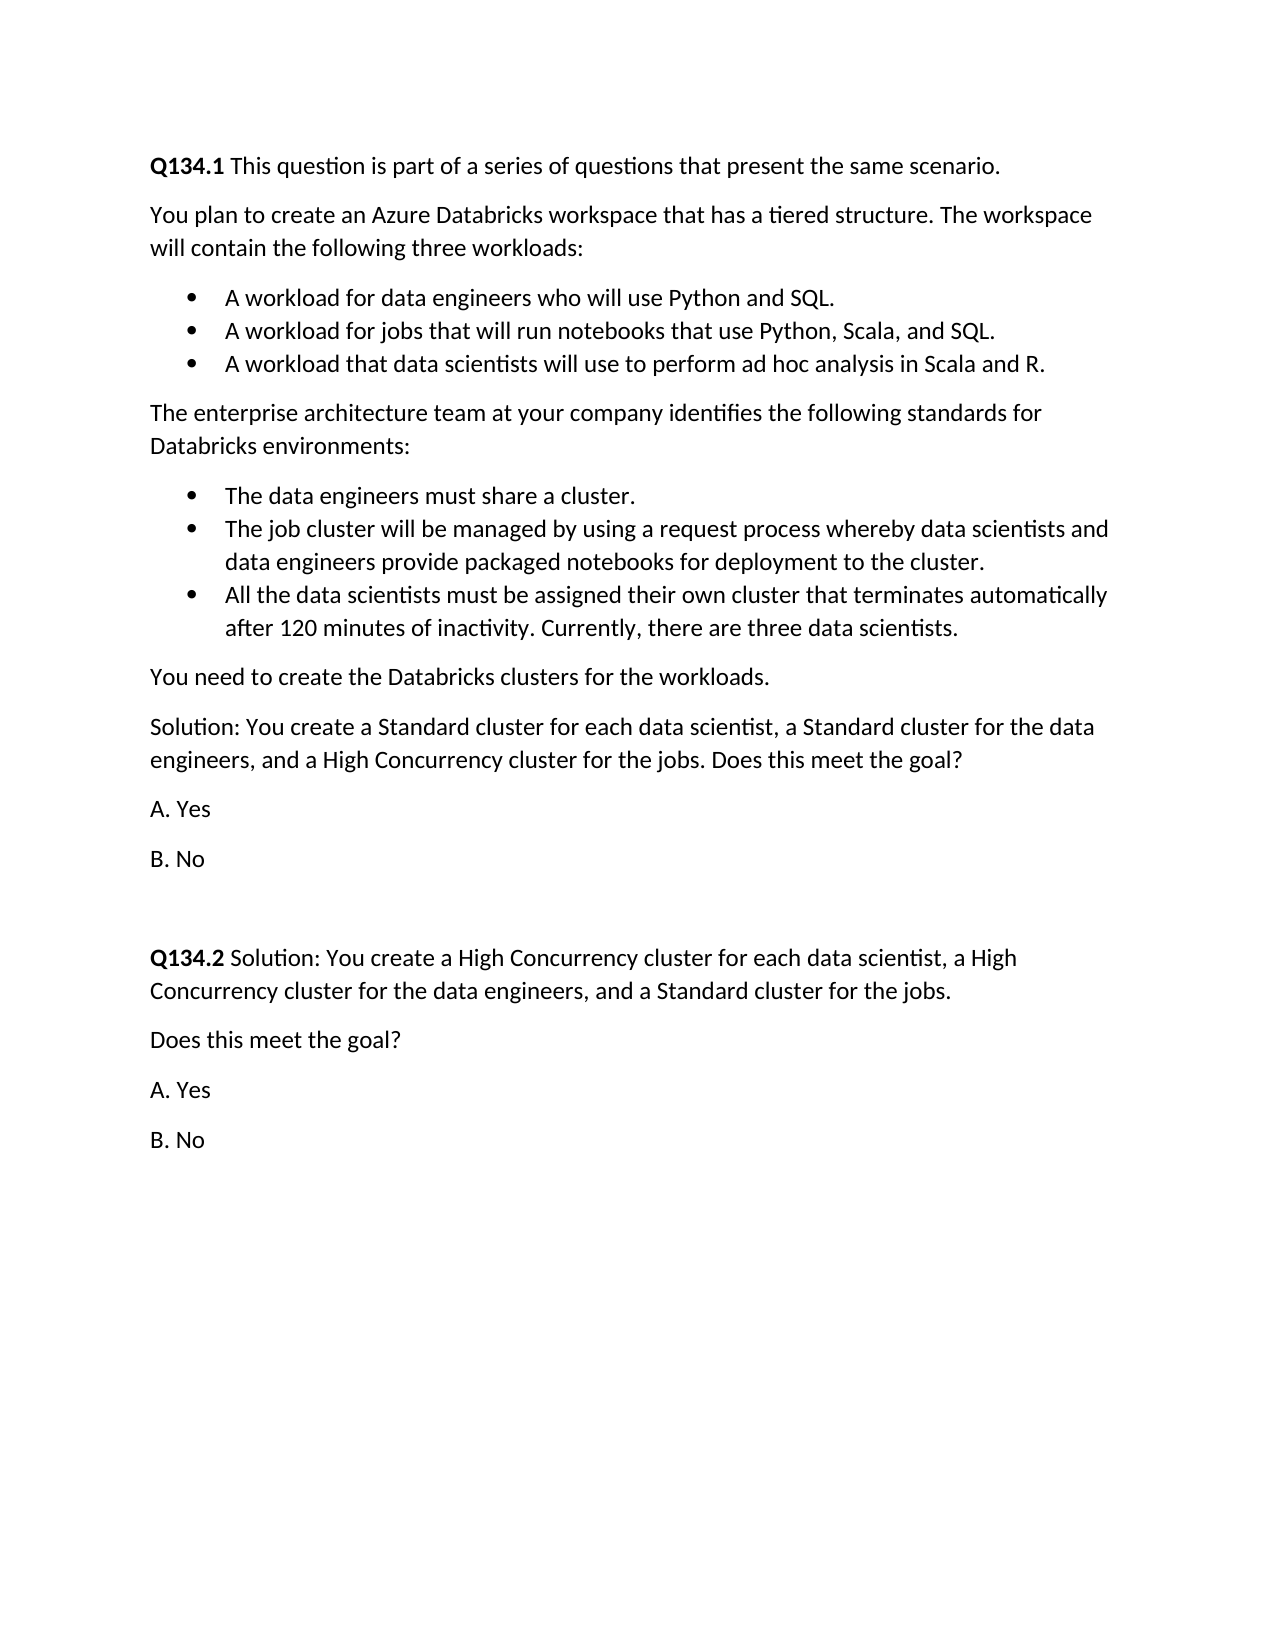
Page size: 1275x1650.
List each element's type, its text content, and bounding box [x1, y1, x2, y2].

text B. No [150, 1124, 1125, 1154]
text Q134.2 Solution: You create a High Concurrency cluster for each data scientist, a High Concurrency cluster for the data engineers, and a Standard cluster for the jobs. [150, 942, 1125, 1006]
list All the data scientists must be assigned their own cluster that terminates automatically after 120 minutes of inactivity. Currently, there are three data scientists. [187, 579, 1125, 642]
text You plan to create an Azure Databricks workspace that has a tiered structure. The workspace will contain the following three workloads: [150, 199, 1125, 263]
text B. No [150, 843, 1125, 873]
text Does this meet the goal? [150, 1024, 1125, 1055]
text A. Yes [150, 793, 1125, 824]
text Q134.1 This question is part of a series of questions that present the same scenario. [150, 150, 1125, 181]
list A workload that data scientists will use to perform ad hoc analysis in Scala and R. [187, 348, 1125, 378]
text A. Yes [150, 1074, 1125, 1105]
list A workload for data engineers who will use Python and SQL. [187, 282, 1125, 313]
list The data engineers must share a cluster. [187, 480, 1125, 511]
list The job cluster will be managed by using a request process whereby data scientists and data engineers provide packaged notebooks for deployment to the cluster. [187, 513, 1125, 576]
text You need to create the Databricks clusters for the workloads. [150, 661, 1125, 692]
list A workload for jobs that will run notebooks that use Python, Scala, and SQL. [187, 315, 1125, 346]
text Solution: You create a Standard cluster for each data scientist, a Standard cluster for the data engineers, and a High Concurrency cluster for the jobs. Does this meet the goal? [150, 711, 1125, 774]
text The enterprise architecture team at your company identifies the following standards for Databricks environments: [150, 397, 1125, 461]
